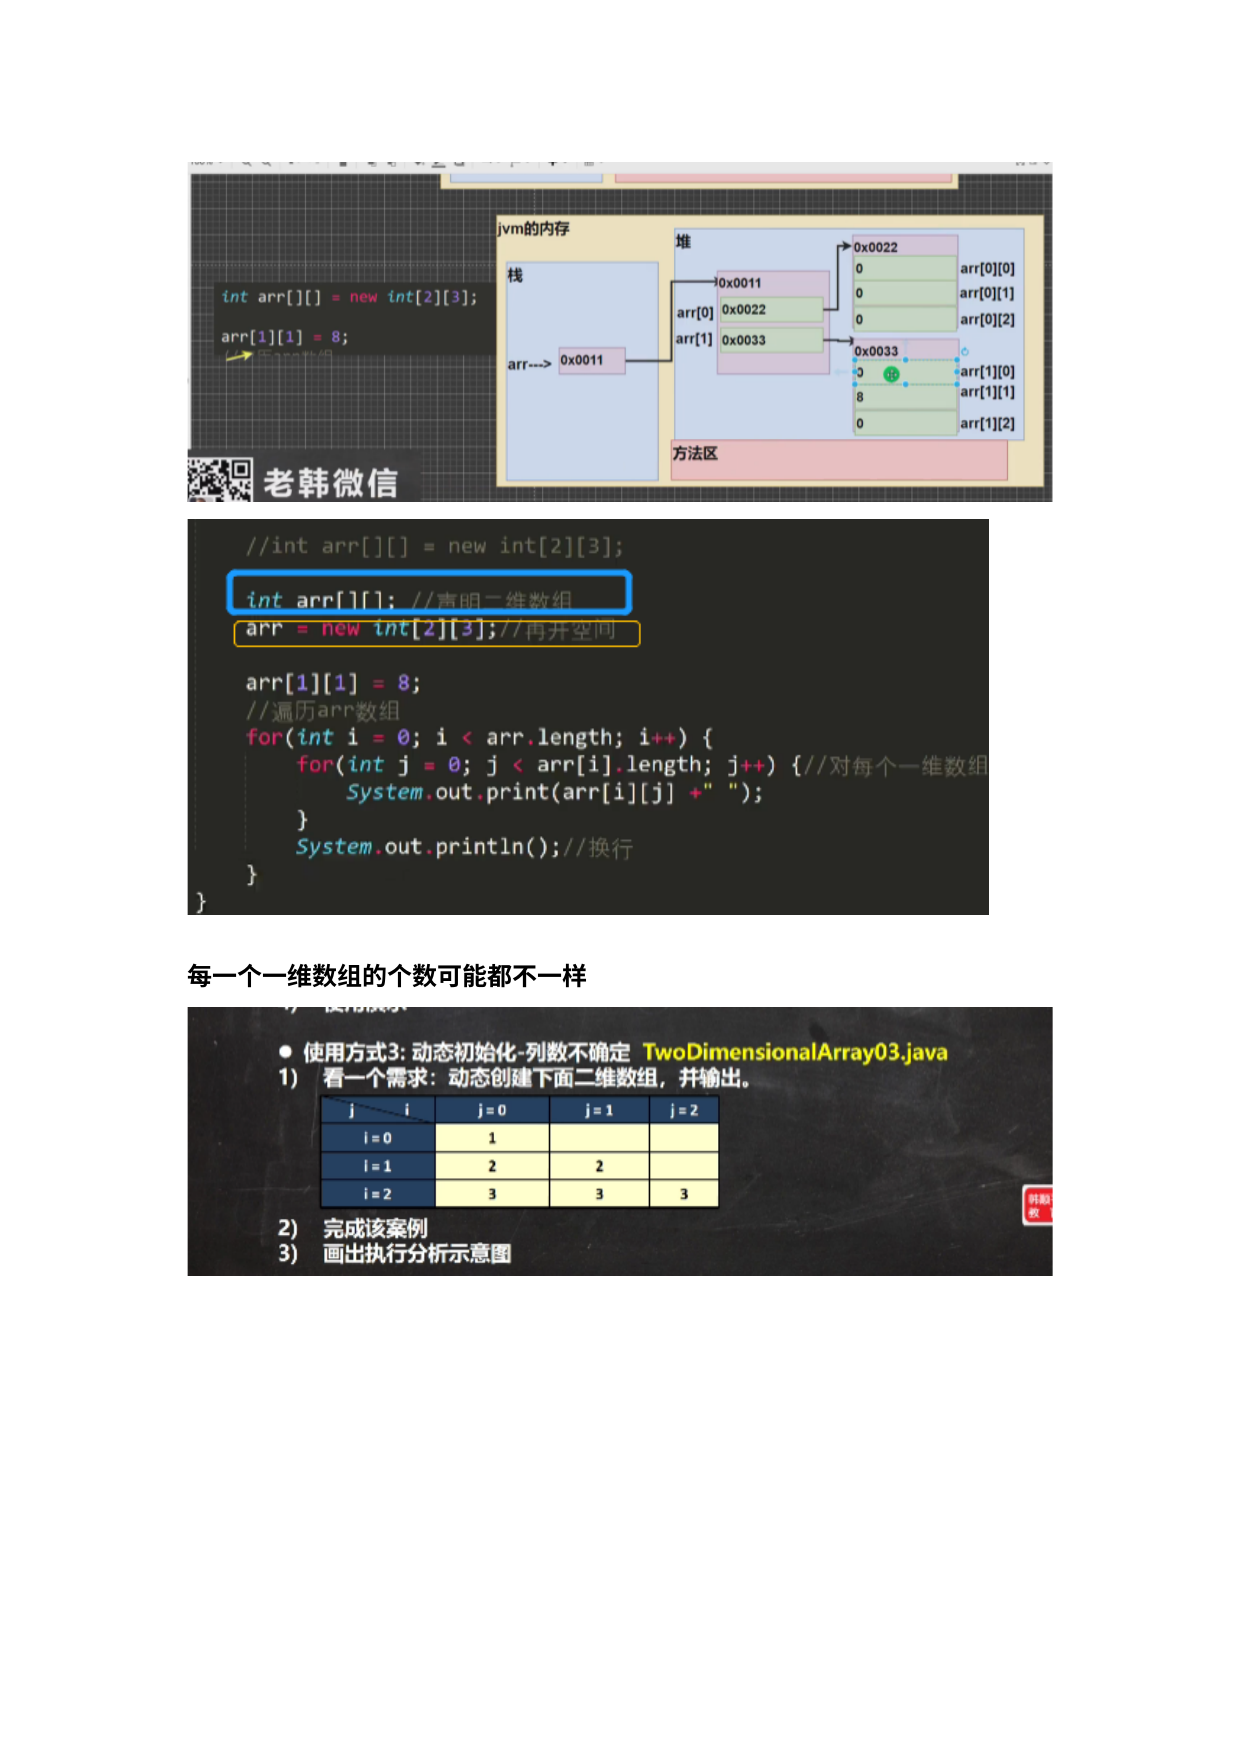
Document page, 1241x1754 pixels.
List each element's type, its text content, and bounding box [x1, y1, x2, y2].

picture [187, 162, 1053, 502]
picture [187, 519, 989, 915]
text 每一个一维数组的个数可能都不一样 [187, 942, 1053, 1007]
picture [187, 1007, 1053, 1276]
